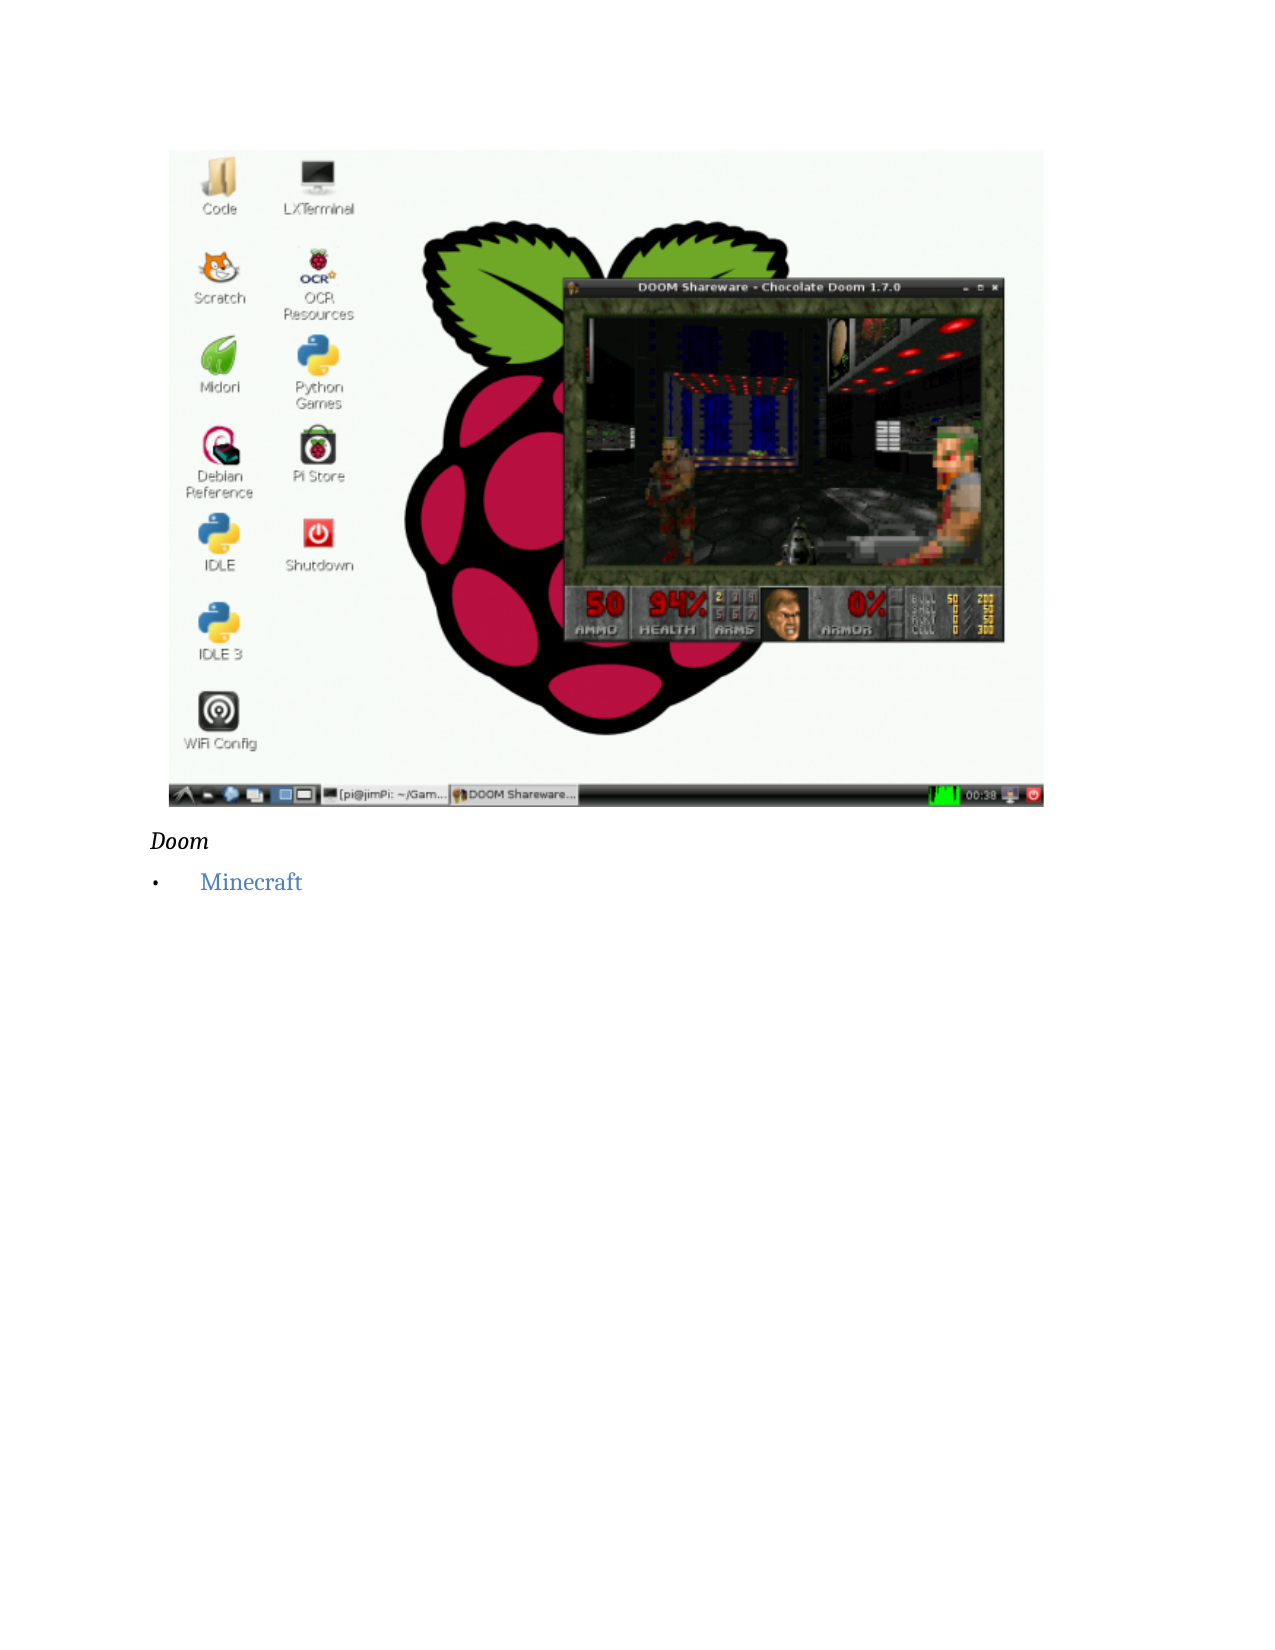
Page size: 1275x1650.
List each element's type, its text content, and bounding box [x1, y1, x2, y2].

text Doom [150, 827, 1125, 856]
list Minecraft [150, 868, 1125, 897]
picture [168, 150, 1044, 807]
